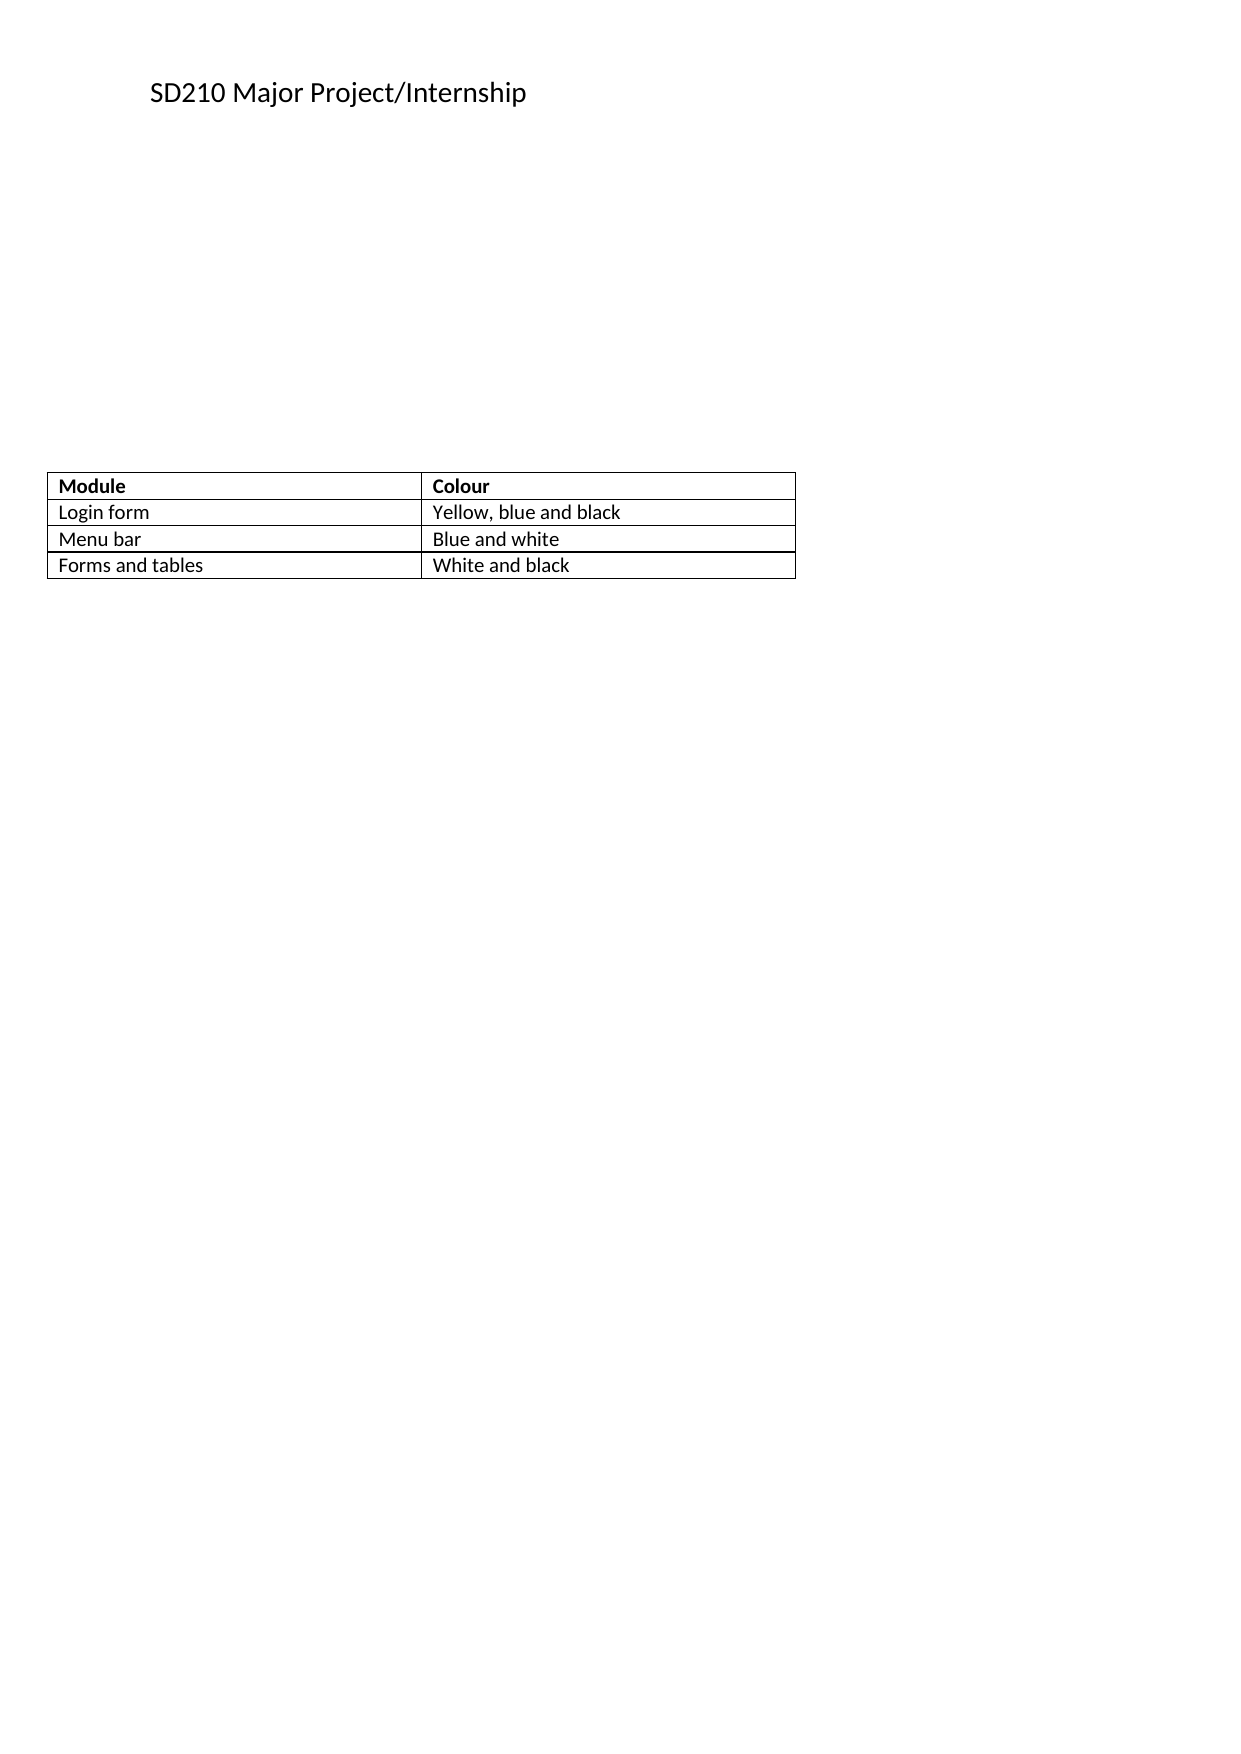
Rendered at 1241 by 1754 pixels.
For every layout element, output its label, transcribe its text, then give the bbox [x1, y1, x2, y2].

table_header Module [48, 473, 421, 498]
table_cell Blue and white [422, 526, 795, 551]
table_cell Forms and tables [48, 553, 421, 578]
table_cell Menu bar [48, 526, 421, 551]
table_cell Yellow, blue and black [422, 500, 795, 525]
table_cell Login form [48, 500, 421, 525]
table_header Colour [422, 473, 795, 498]
table_cell White and black [422, 553, 795, 578]
